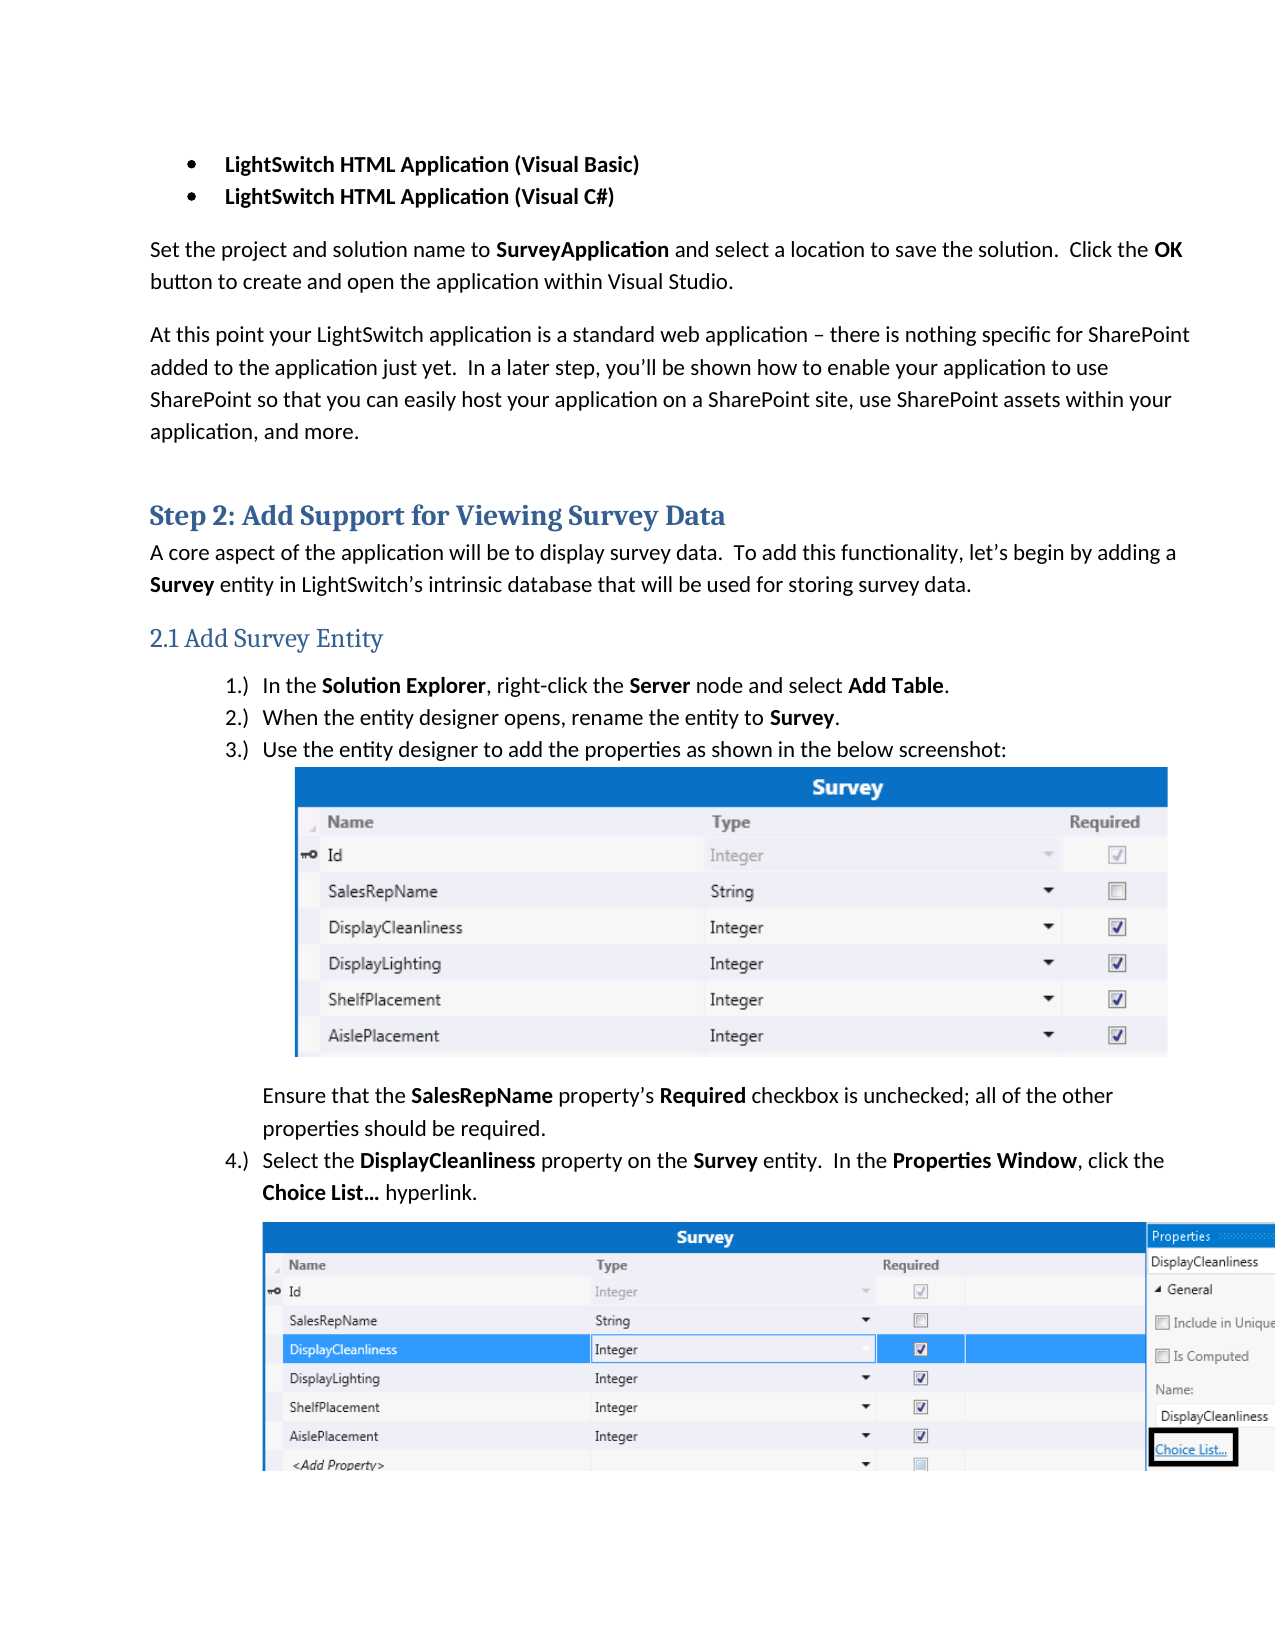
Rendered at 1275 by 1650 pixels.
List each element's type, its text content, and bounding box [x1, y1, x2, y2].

picture [262, 1222, 1275, 1471]
list When the entity designer opens, rename the entity to Survey. [225, 703, 1200, 731]
text At this point your LightSwitch application is a standard web application – there is nothing specific for SharePoint added to the application just yet. In a later step, you’ll be shown how to enable your application to use SharePoint so that you can easily host your application on a SharePoint site, use SharePoint assets within your application, and more. [150, 320, 1200, 445]
list In the Solution Explorer, right-click the Server node and select Add Table. [225, 671, 1200, 699]
list Select the DisplayCleanliness property on the Survey entity. In the Properties Window, click the Choice List… hyperlink. [225, 1146, 1200, 1206]
list LightSwitch HTML Application (Visual Basic) [187, 150, 1200, 178]
list Use the entity designer to add the properties as shown in the below screenshot: [225, 736, 1200, 763]
picture [294, 767, 1168, 1057]
subtitle Step 2: Add Support for Viewing Survey Data [150, 499, 1200, 533]
text Set the project and solution name to SurveyApplication and select a location to save the solution. Click the OK button to create and open the application within Visual Studio. [150, 235, 1200, 295]
text A core aspect of the application will be to display survey data. To add this functionality, let’s begin by adding a Survey entity in LightSwitch’s intrinsic database that will be used for storing survey data. [150, 538, 1200, 598]
list LightSwitch HTML Application (Visual C#) [187, 182, 1200, 210]
list Ensure that the SalesRepName property’s Required checkbox is unchecked; all of the other properties should be required. [262, 1082, 1200, 1142]
subtitle 2.1 Add Survey Entity [150, 623, 1200, 654]
